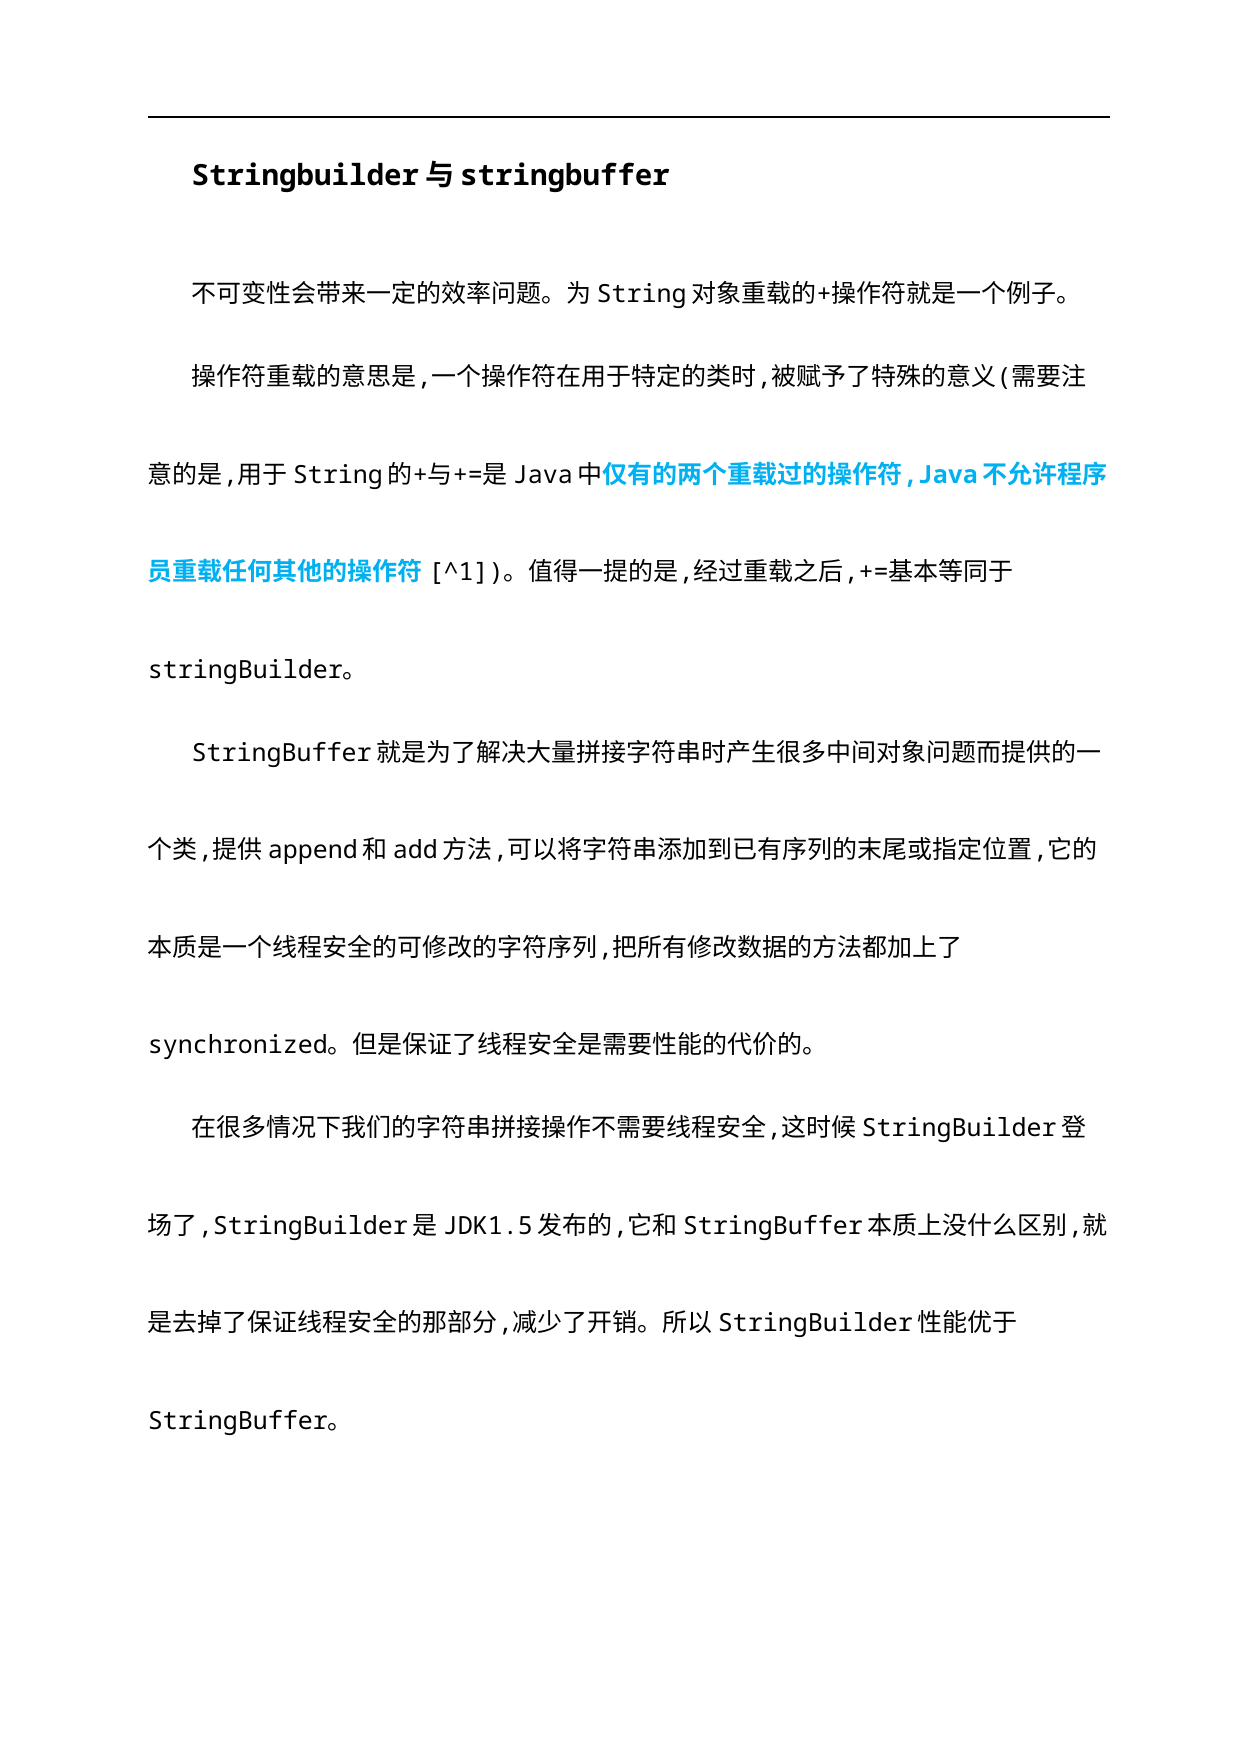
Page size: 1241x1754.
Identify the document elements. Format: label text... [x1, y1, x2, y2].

subtitle Stringbuilder与stringbuffer [148, 140, 1110, 205]
text 在很多情况下我们的字符串拼接操作不需要线程安全,这时候StringBuilder登场了,StringBuilder是JDK1.5发布的,它和StringBuffer本质上没什么区别,就是去掉了保证线程安全的那部分,减少了开销。所以StringBuilder性能优于StringBuffer。 [148, 1093, 1110, 1451]
text StringBuffer就是为了解决大量拼接字符串时产生很多中间对象问题而提供的一个类,提供append和add方法,可以将字符串添加到已有序列的末尾或指定位置,它的本质是一个线程安全的可修改的字符序列,把所有修改数据的方法都加上了synchronized。但是保证了线程安全是需要性能的代价的。 [148, 718, 1110, 1075]
text 操作符重载的意思是,一个操作符在用于特定的类时,被赋予了特殊的意义(需要注意的是,用于String的+与+=是Java中仅有的两个重载过的操作符,Java不允许程序员重载任何其他的操作符 [^1])。值得一提的是,经过重载之后,+=基本等同于stringBuilder。 [148, 342, 1110, 700]
text 不可变性会带来一定的效率问题。为String对象重载的+操作符就是一个例子。 [148, 259, 1110, 324]
